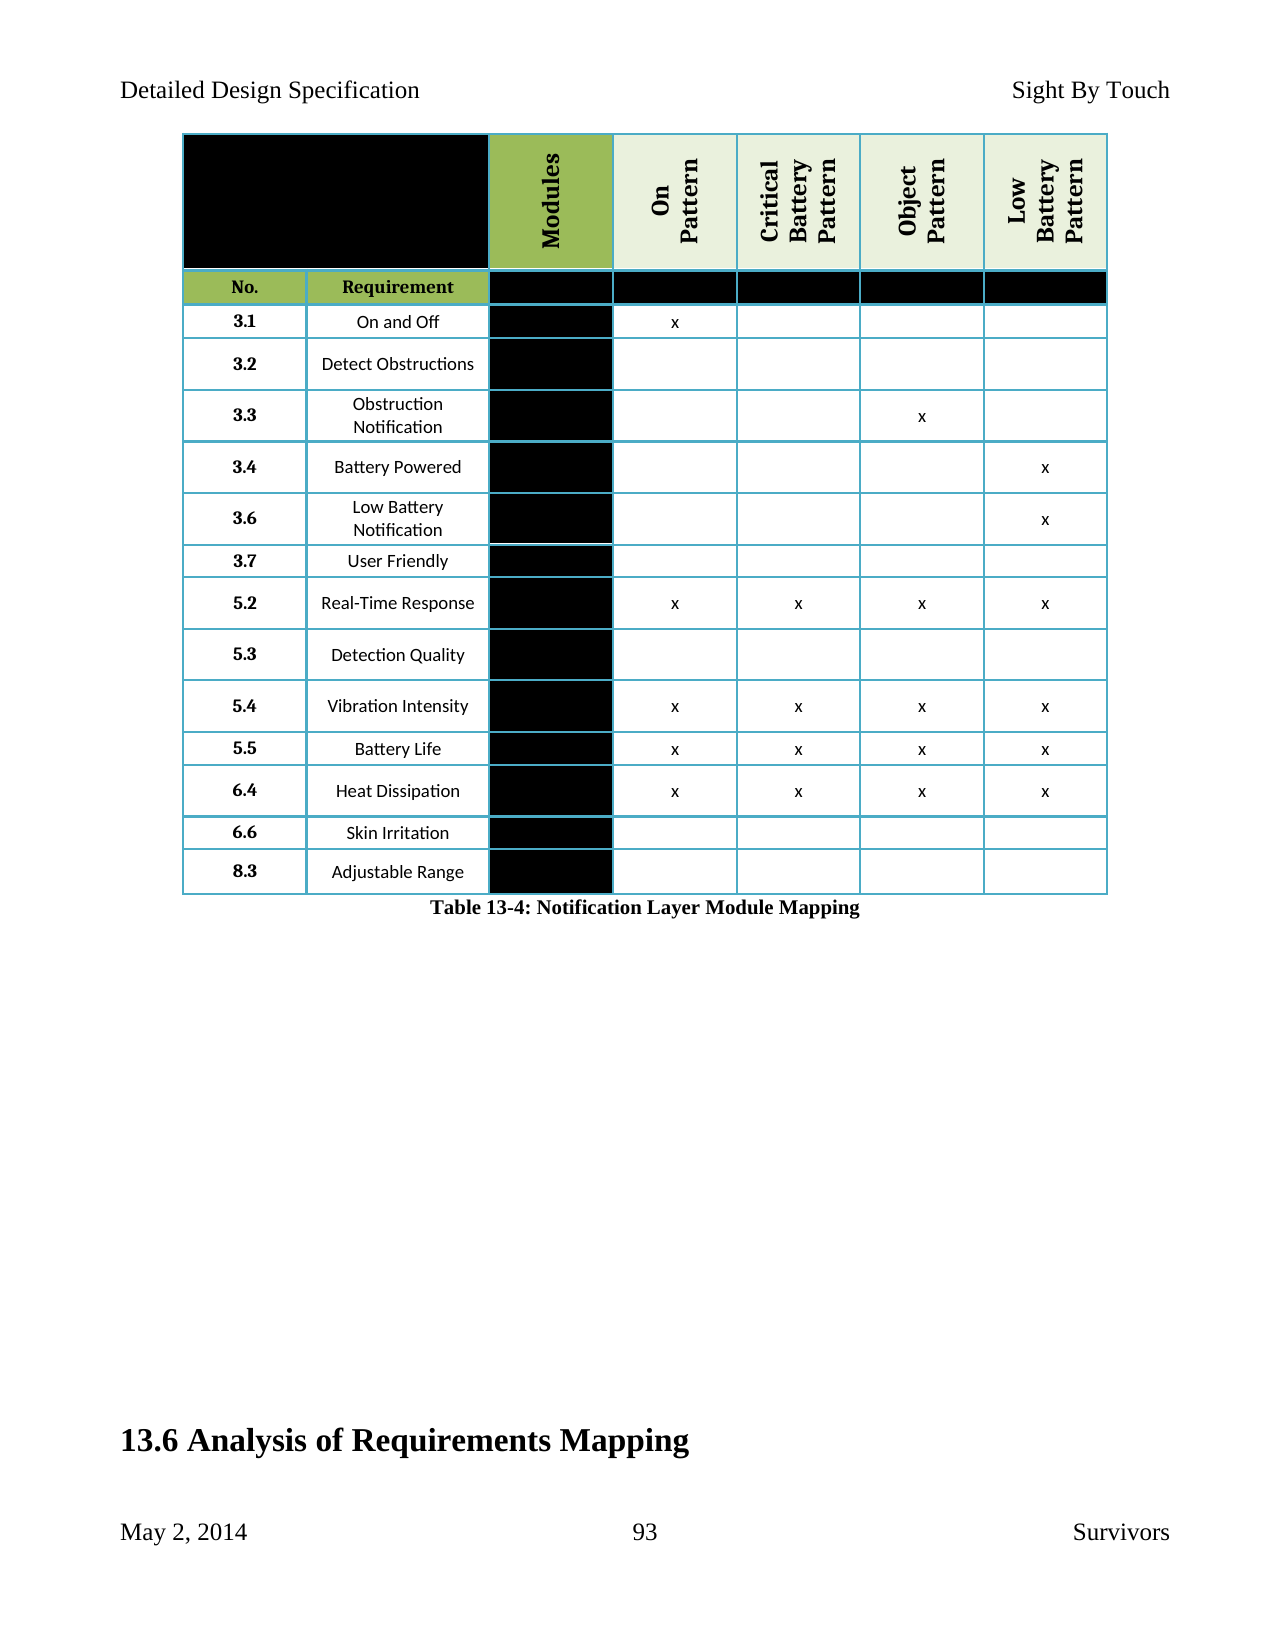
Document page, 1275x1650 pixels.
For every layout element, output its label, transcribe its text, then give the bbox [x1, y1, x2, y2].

table_header Modules [490, 135, 612, 268]
table_cell x [738, 733, 859, 764]
table_cell [861, 494, 983, 543]
table_cell 6.4 [184, 766, 305, 815]
table_cell [738, 494, 859, 543]
table_cell [861, 818, 983, 848]
table_cell x [985, 766, 1106, 815]
table_cell Skin Irritation [308, 818, 488, 848]
table_cell x [861, 681, 983, 731]
table_cell [861, 306, 983, 337]
table_cell 5.2 [184, 578, 305, 628]
table_cell [738, 272, 859, 303]
table_cell x [614, 733, 736, 764]
table_cell x [738, 578, 859, 628]
table_cell x [861, 578, 983, 628]
table_cell [490, 850, 612, 893]
table_cell Adjustable Range [308, 850, 488, 893]
table_cell [861, 546, 983, 576]
table_cell [738, 443, 859, 492]
table_cell Real-Time Response [308, 578, 488, 628]
table_cell x [614, 306, 736, 337]
table_cell [614, 850, 736, 893]
table_cell [490, 339, 612, 389]
table_cell [490, 766, 612, 815]
table_cell [738, 546, 859, 576]
table_cell [490, 630, 612, 679]
table_cell Requirement [308, 272, 488, 303]
table_cell [614, 546, 736, 576]
table_cell [490, 578, 612, 628]
table_cell [490, 681, 612, 731]
table_cell 3.2 [184, 339, 305, 389]
table_cell User Friendly [308, 546, 488, 576]
table_header Critical Battery Pattern [738, 135, 859, 268]
table_cell [490, 546, 612, 576]
table_cell x [861, 733, 983, 764]
table_cell 3.1 [184, 306, 305, 337]
table_cell [985, 818, 1106, 848]
table_cell Vibration Intensity [308, 681, 488, 731]
table_header Low Battery Pattern [985, 135, 1106, 268]
table_header Object Pattern [861, 135, 983, 268]
table_cell x [614, 681, 736, 731]
table_cell [490, 391, 612, 440]
table_cell 6.6 [184, 818, 305, 848]
table_cell No. [184, 272, 305, 303]
table_cell [985, 391, 1106, 440]
table_cell 5.3 [184, 630, 305, 679]
table_cell [861, 443, 983, 492]
table_cell [490, 494, 612, 543]
table_cell [985, 630, 1106, 679]
table_cell x [861, 391, 983, 440]
table_cell [614, 494, 736, 543]
table_cell Battery Life [308, 733, 488, 764]
table_cell [861, 630, 983, 679]
table_cell [614, 818, 736, 848]
subtitle 13.6 Analysis of Requirements Mapping [120, 1420, 1170, 1458]
table_cell [985, 272, 1106, 303]
table_cell On and Off [308, 306, 488, 337]
table_cell [614, 391, 736, 440]
table_cell [490, 818, 612, 848]
table_cell x [985, 443, 1106, 492]
table_cell 5.4 [184, 681, 305, 731]
table_cell Detection Quality [308, 630, 488, 679]
table_header [306, 135, 488, 268]
table_cell Battery Powered [308, 443, 488, 492]
table_cell [738, 630, 859, 679]
table_cell 3.4 [184, 443, 305, 492]
table_cell [738, 306, 859, 337]
table_cell 8.3 [184, 850, 305, 893]
table_header On Pattern [614, 135, 736, 268]
table_cell [738, 339, 859, 389]
table_cell [985, 339, 1106, 389]
table_header [184, 135, 306, 268]
table_cell x [985, 494, 1106, 543]
table_cell [490, 306, 612, 337]
table_cell x [985, 733, 1106, 764]
table_cell [985, 306, 1106, 337]
table_cell 3.6 [184, 494, 305, 543]
table_cell [614, 272, 736, 303]
table_cell [985, 546, 1106, 576]
table_cell [985, 850, 1106, 893]
table_cell x [985, 578, 1106, 628]
table_cell [614, 630, 736, 679]
table_cell x [738, 681, 859, 731]
table_cell [490, 272, 612, 303]
table_cell x [861, 766, 983, 815]
table_cell [490, 443, 612, 492]
table_cell [738, 818, 859, 848]
table_cell 3.3 [184, 391, 305, 440]
table_cell x [738, 766, 859, 815]
table_cell 5.5 [184, 733, 305, 764]
table_cell Object [861, 272, 983, 303]
table_cell 3.7 [184, 546, 305, 576]
table_cell [614, 339, 736, 389]
table_cell [614, 443, 736, 492]
table_cell [738, 850, 859, 893]
table_cell [490, 733, 612, 764]
table_cell [738, 391, 859, 440]
table_cell Obstruction Notification [308, 391, 488, 440]
table_cell x [614, 766, 736, 815]
table_cell Low Battery Notification [308, 494, 488, 543]
table_cell x [614, 578, 736, 628]
table_cell [861, 850, 983, 893]
table_cell [861, 339, 983, 389]
table_cell Heat Dissipation [308, 766, 488, 815]
text Table 13-4: Notification Layer Module Mapping [120, 895, 1170, 919]
table_cell Detect Obstructions [308, 339, 488, 389]
table_cell x [985, 681, 1106, 731]
